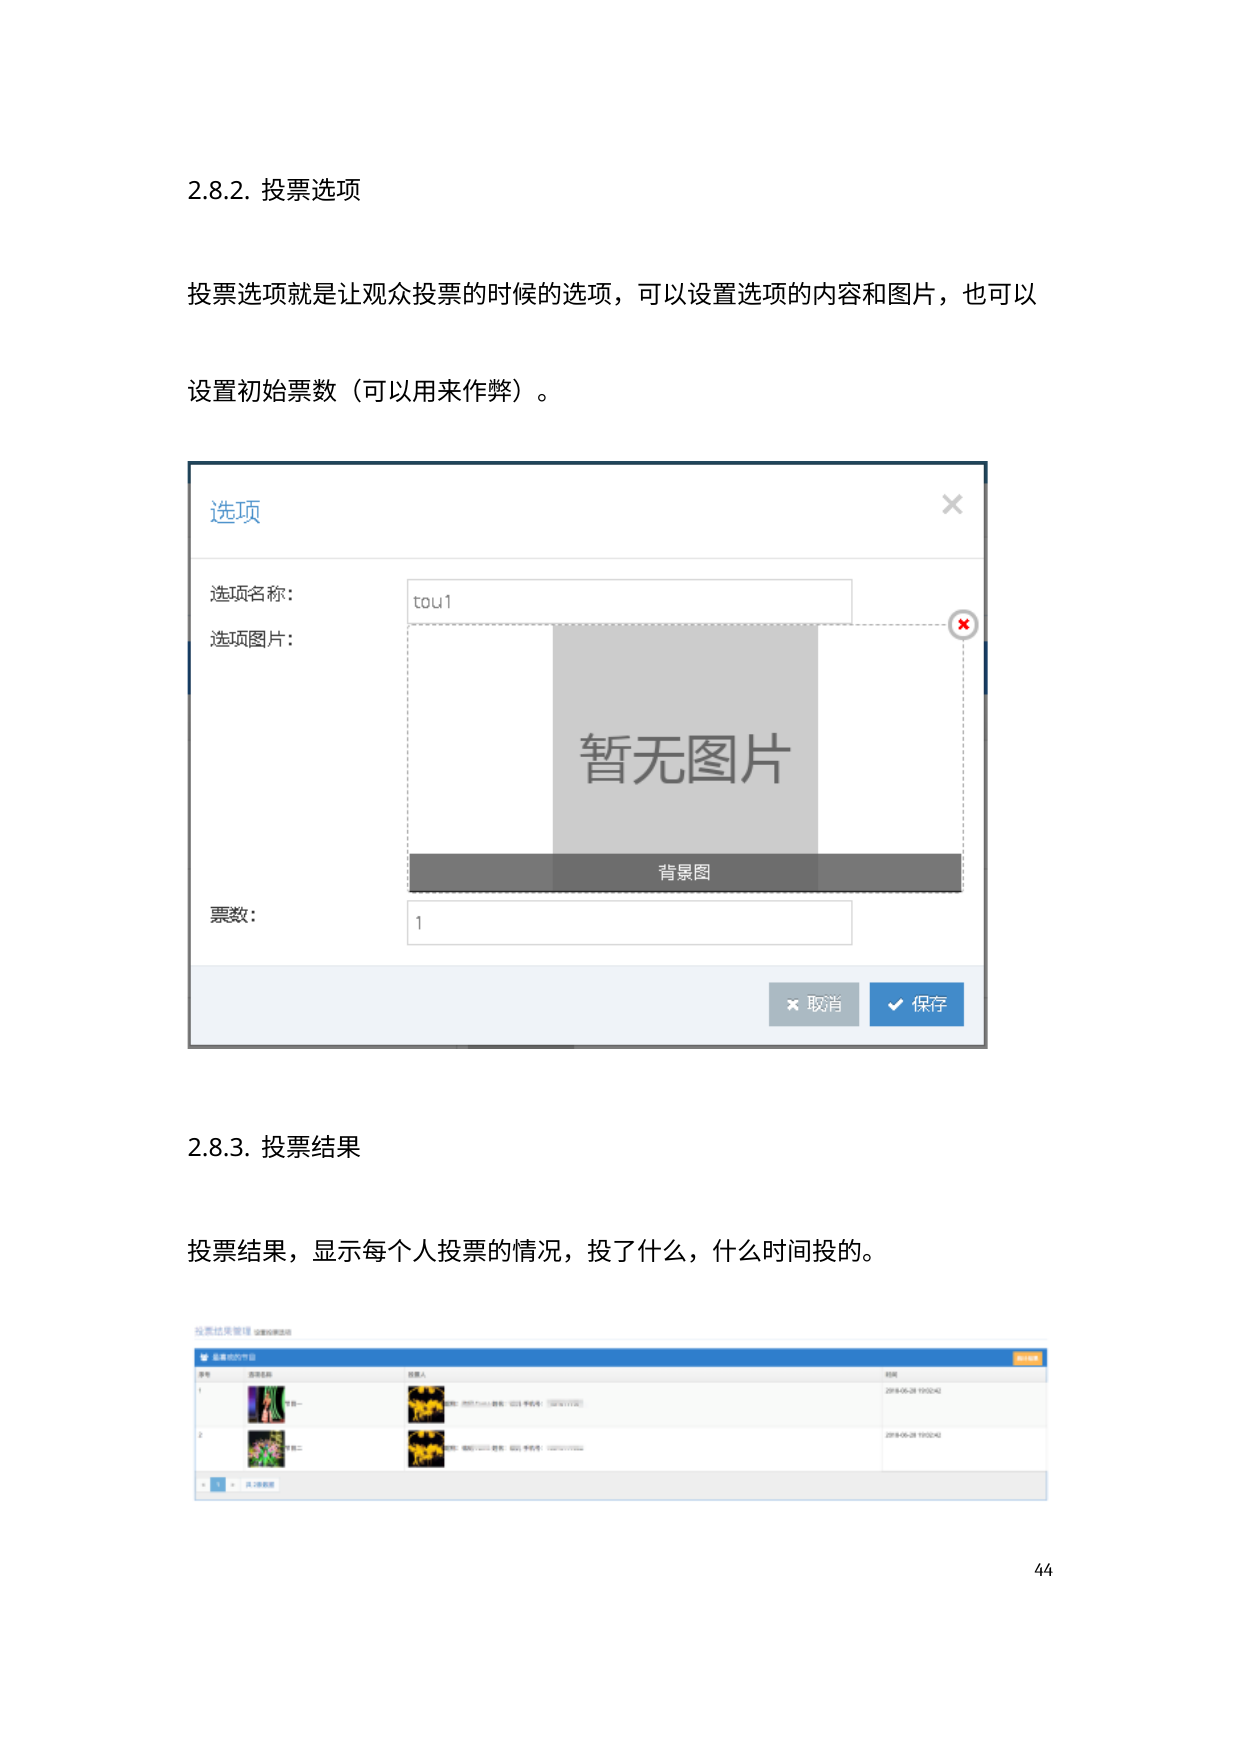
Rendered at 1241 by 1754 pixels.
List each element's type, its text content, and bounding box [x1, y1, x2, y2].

picture [187, 1320, 1052, 1520]
picture [187, 461, 988, 1049]
list 投票结果 [187, 1113, 1053, 1178]
text 投票结果，显示每个人投票的情况，投了什么，什么时间投的。 [187, 1217, 1053, 1282]
list 投票选项 [187, 156, 1053, 221]
text 投票选项就是让观众投票的时候的选项，可以设置选项的内容和图片，也可以设置初始票数（可以用来作弊）。 [187, 260, 1053, 422]
